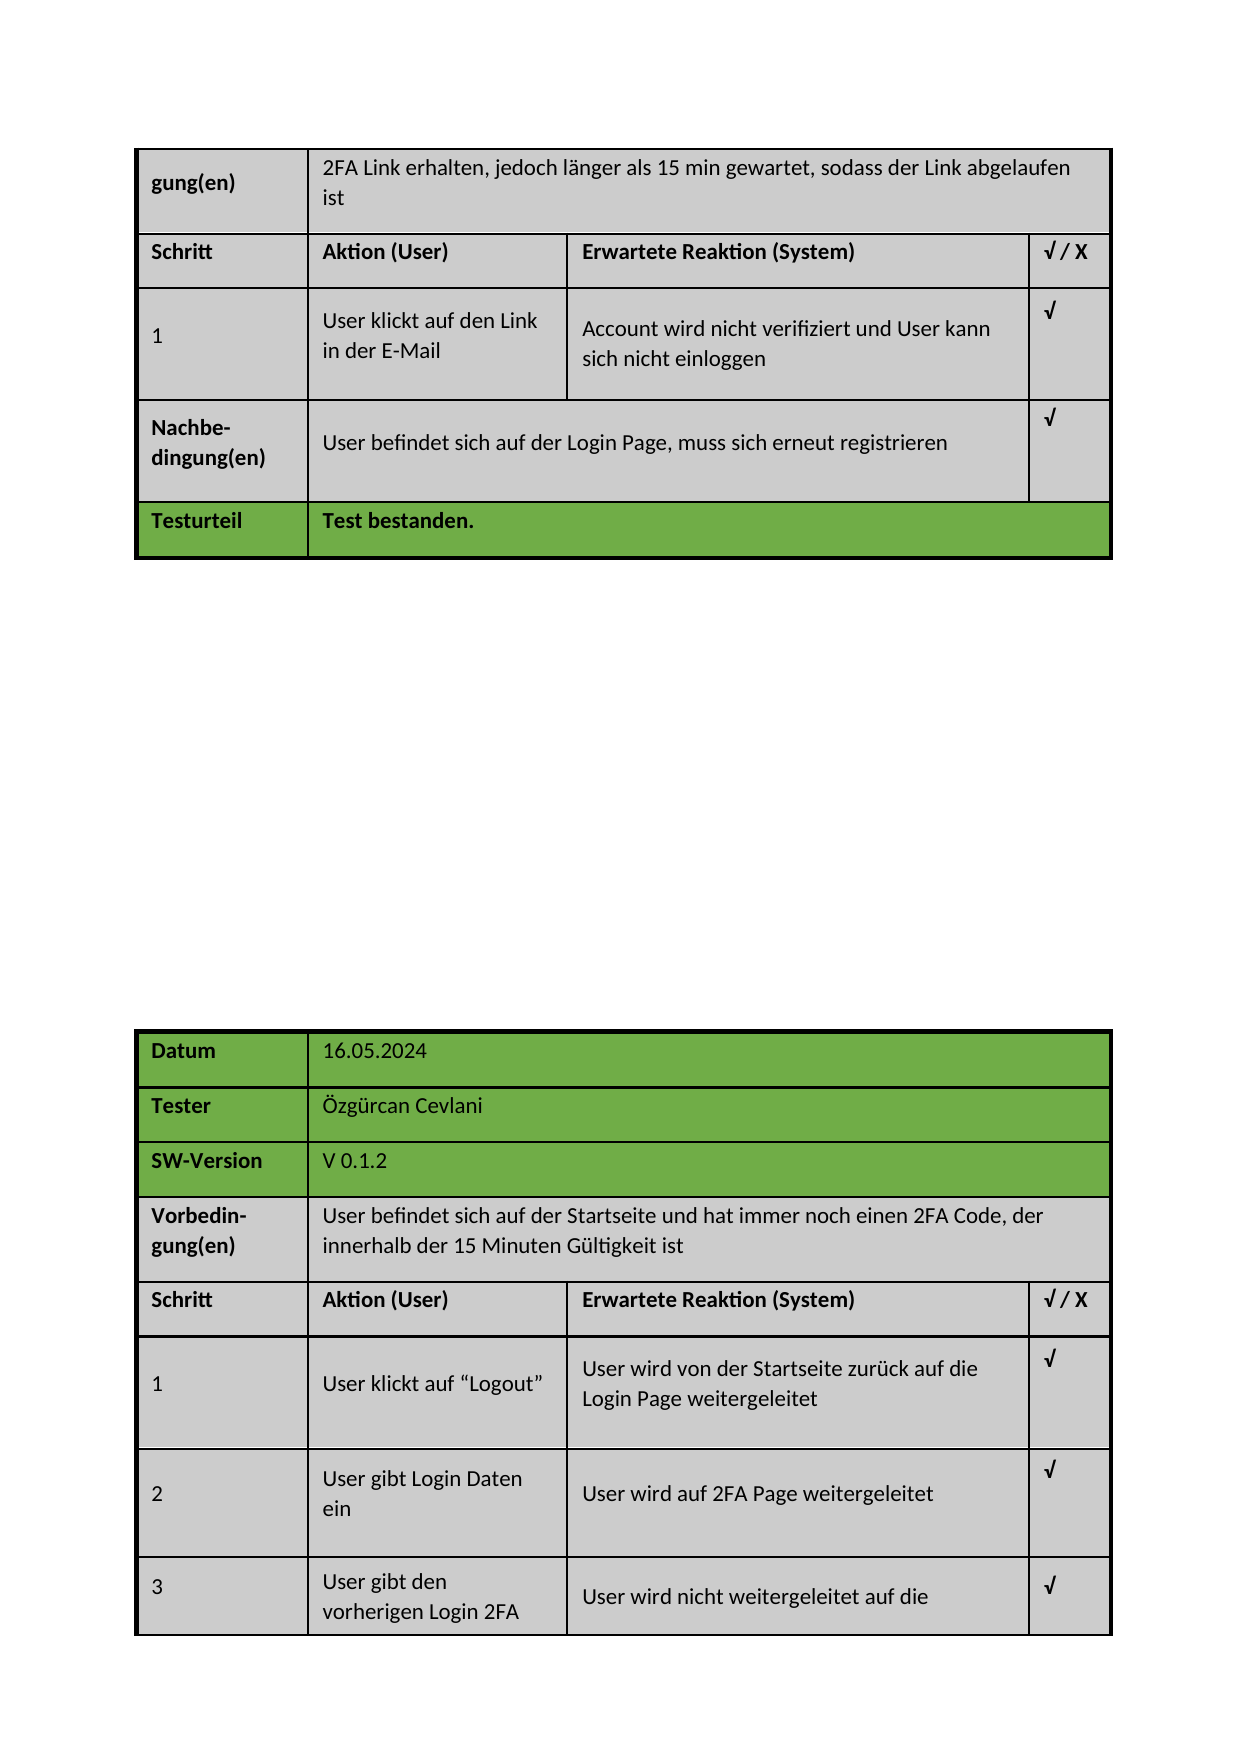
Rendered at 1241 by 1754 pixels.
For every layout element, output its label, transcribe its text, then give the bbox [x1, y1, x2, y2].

table_cell Account wird nicht verifiziert und User kann sich nicht einloggen [568, 289, 1028, 399]
table_cell 1 [139, 1338, 307, 1447]
table_cell √ / X [1030, 1283, 1109, 1335]
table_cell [309, 150, 1109, 232]
table_cell √ [1030, 401, 1109, 501]
table_cell User befindet sich auf der Login Page, muss sich erneut registrieren [309, 401, 1028, 501]
table_cell Aktion (User) [309, 1283, 566, 1335]
table_cell Aktion (User) [309, 235, 566, 287]
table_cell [568, 1558, 1028, 1634]
table_cell Vorbedin-gung(en) [139, 1198, 307, 1281]
table_cell √ [1030, 1338, 1109, 1447]
table_cell Özgürcan Cevlani [309, 1089, 1109, 1141]
table_cell 1 [139, 289, 307, 399]
table_cell 3 [139, 1558, 307, 1634]
table_cell Schritt [139, 1283, 307, 1335]
table_cell Test bestanden. [309, 503, 1109, 556]
table_header Datum [139, 1034, 307, 1086]
table_cell User klickt auf den Link in der E-Mail [309, 289, 566, 399]
table_cell Erwartete Reaktion (System) [568, 235, 1028, 287]
table_cell 2 [139, 1450, 307, 1556]
table_cell Tester [139, 1089, 307, 1141]
table_cell Erwartete Reaktion (System) [568, 1283, 1028, 1335]
table_cell √ [1030, 1450, 1109, 1556]
table_cell User wird auf 2FA Page weitergeleitet [568, 1450, 1028, 1556]
table_cell V 0.1.2 [309, 1143, 1109, 1196]
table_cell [309, 1558, 566, 1634]
table_cell √ / X [1030, 235, 1109, 287]
table_cell √ [1030, 1558, 1109, 1634]
table_cell User wird von der Startseite zurück auf die Login Page weitergeleitet [568, 1338, 1028, 1447]
table_cell SW-Version [139, 1143, 307, 1196]
table_cell User gibt Login Daten ein [309, 1450, 566, 1556]
table_cell User befindet sich auf der Startseite und hat immer noch einen 2FA Code, der innerhalb der 15 Minuten Gültigkeit ist [309, 1198, 1109, 1281]
table_cell Nachbe-dingung(en) [139, 401, 307, 501]
table_cell Vorbedin-gung(en) [139, 150, 307, 232]
table_cell √ [1030, 289, 1109, 399]
table_cell Schritt [139, 235, 307, 287]
table_cell Testurteil [139, 503, 307, 556]
table_cell User klickt auf “Logout” [309, 1338, 566, 1447]
table_header 16.05.2024 [309, 1034, 1109, 1086]
